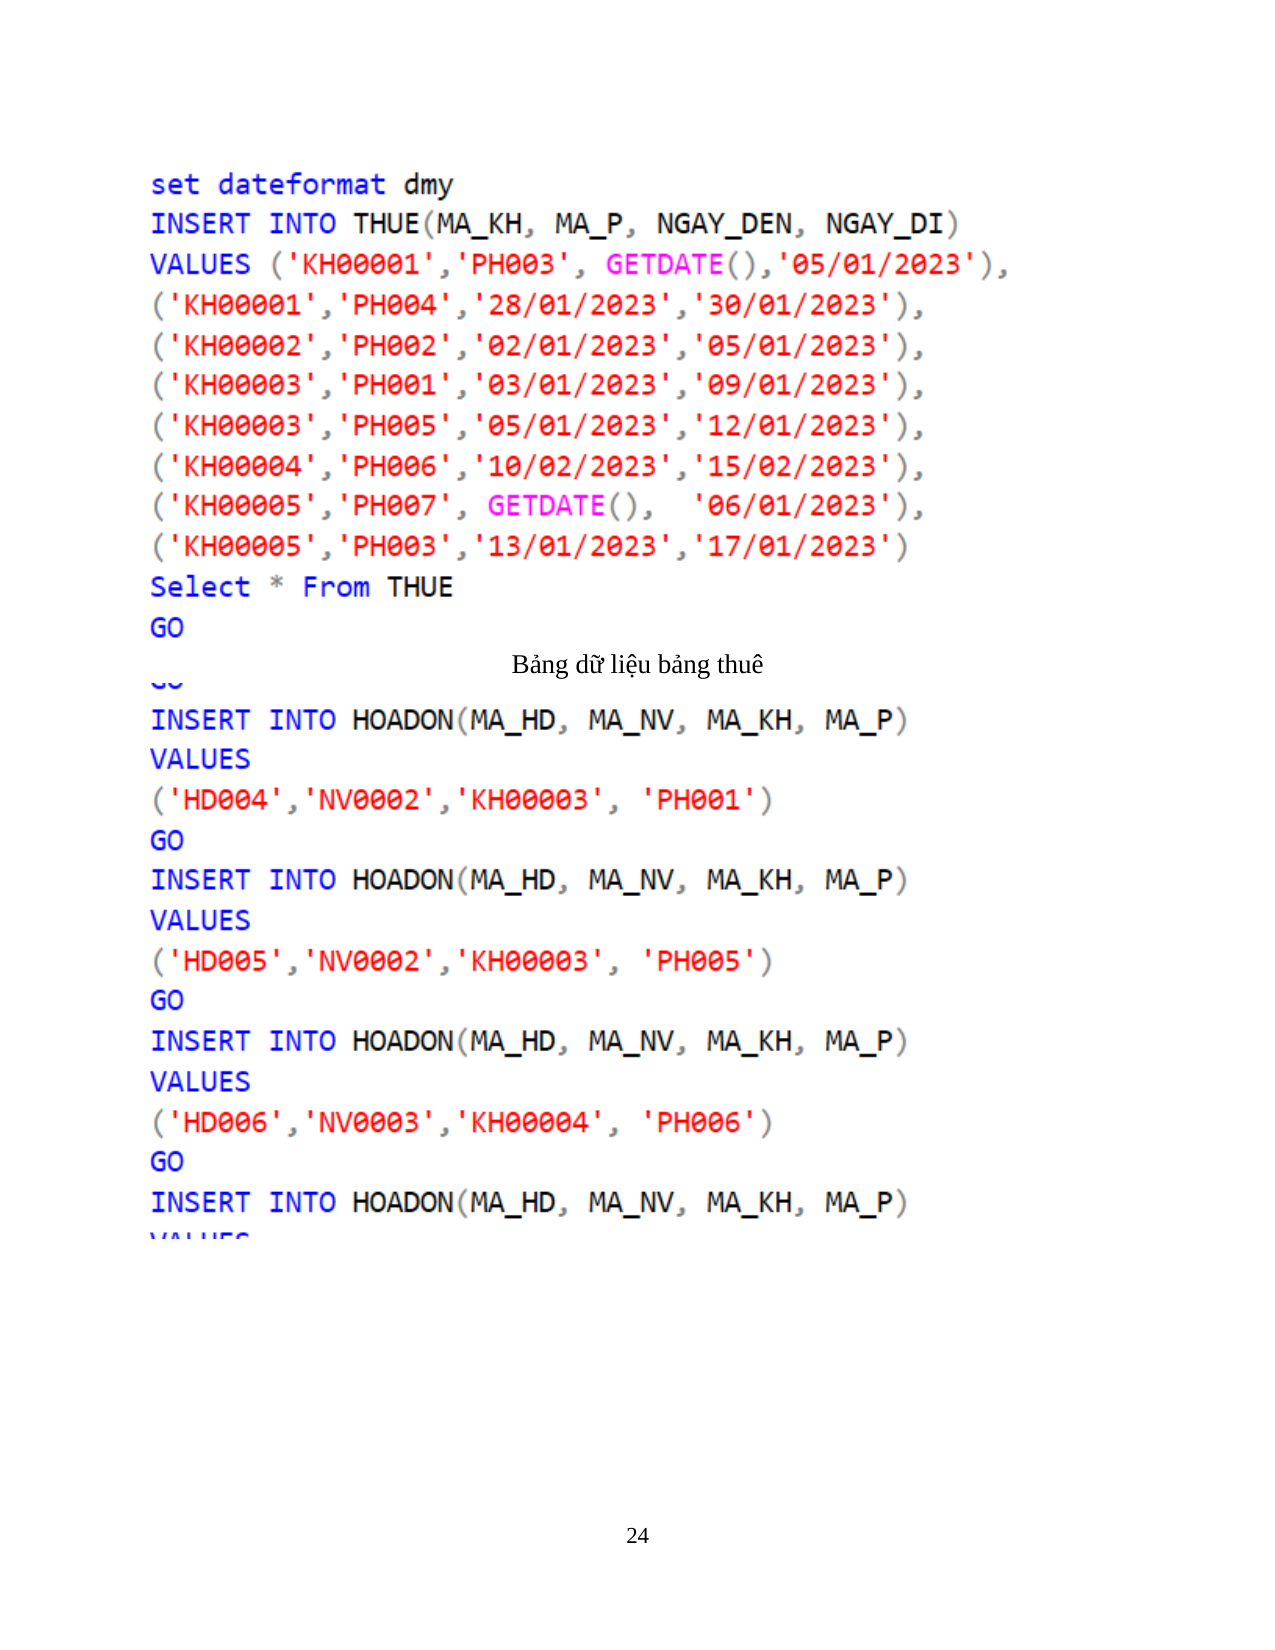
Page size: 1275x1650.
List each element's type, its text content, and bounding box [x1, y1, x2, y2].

text Bảng dữ liệu bảng thuê [150, 648, 1125, 679]
picture [150, 150, 1021, 644]
picture [150, 683, 922, 1239]
